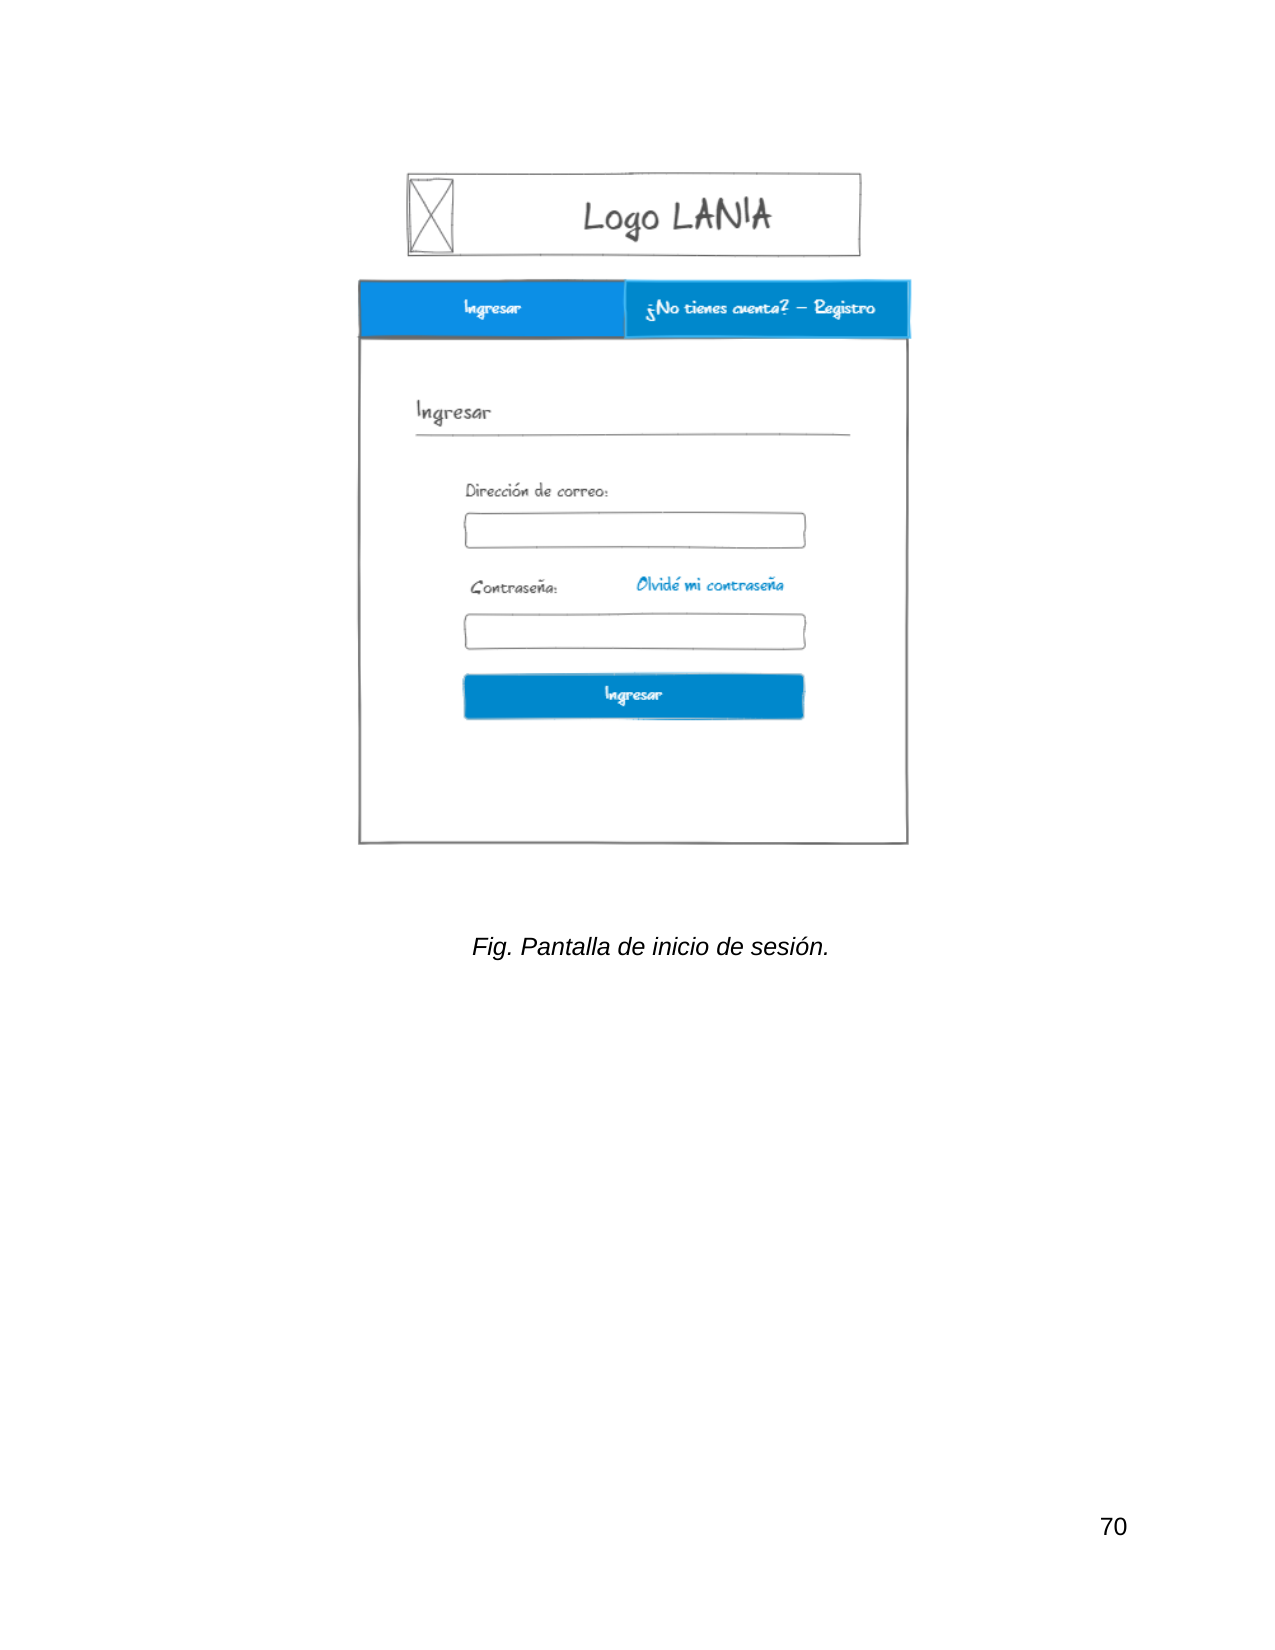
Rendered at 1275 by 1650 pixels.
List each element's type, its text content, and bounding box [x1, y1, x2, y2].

picture [302, 147, 1003, 897]
text Fig. Pantalla de inicio de sesión. [177, 932, 1127, 961]
